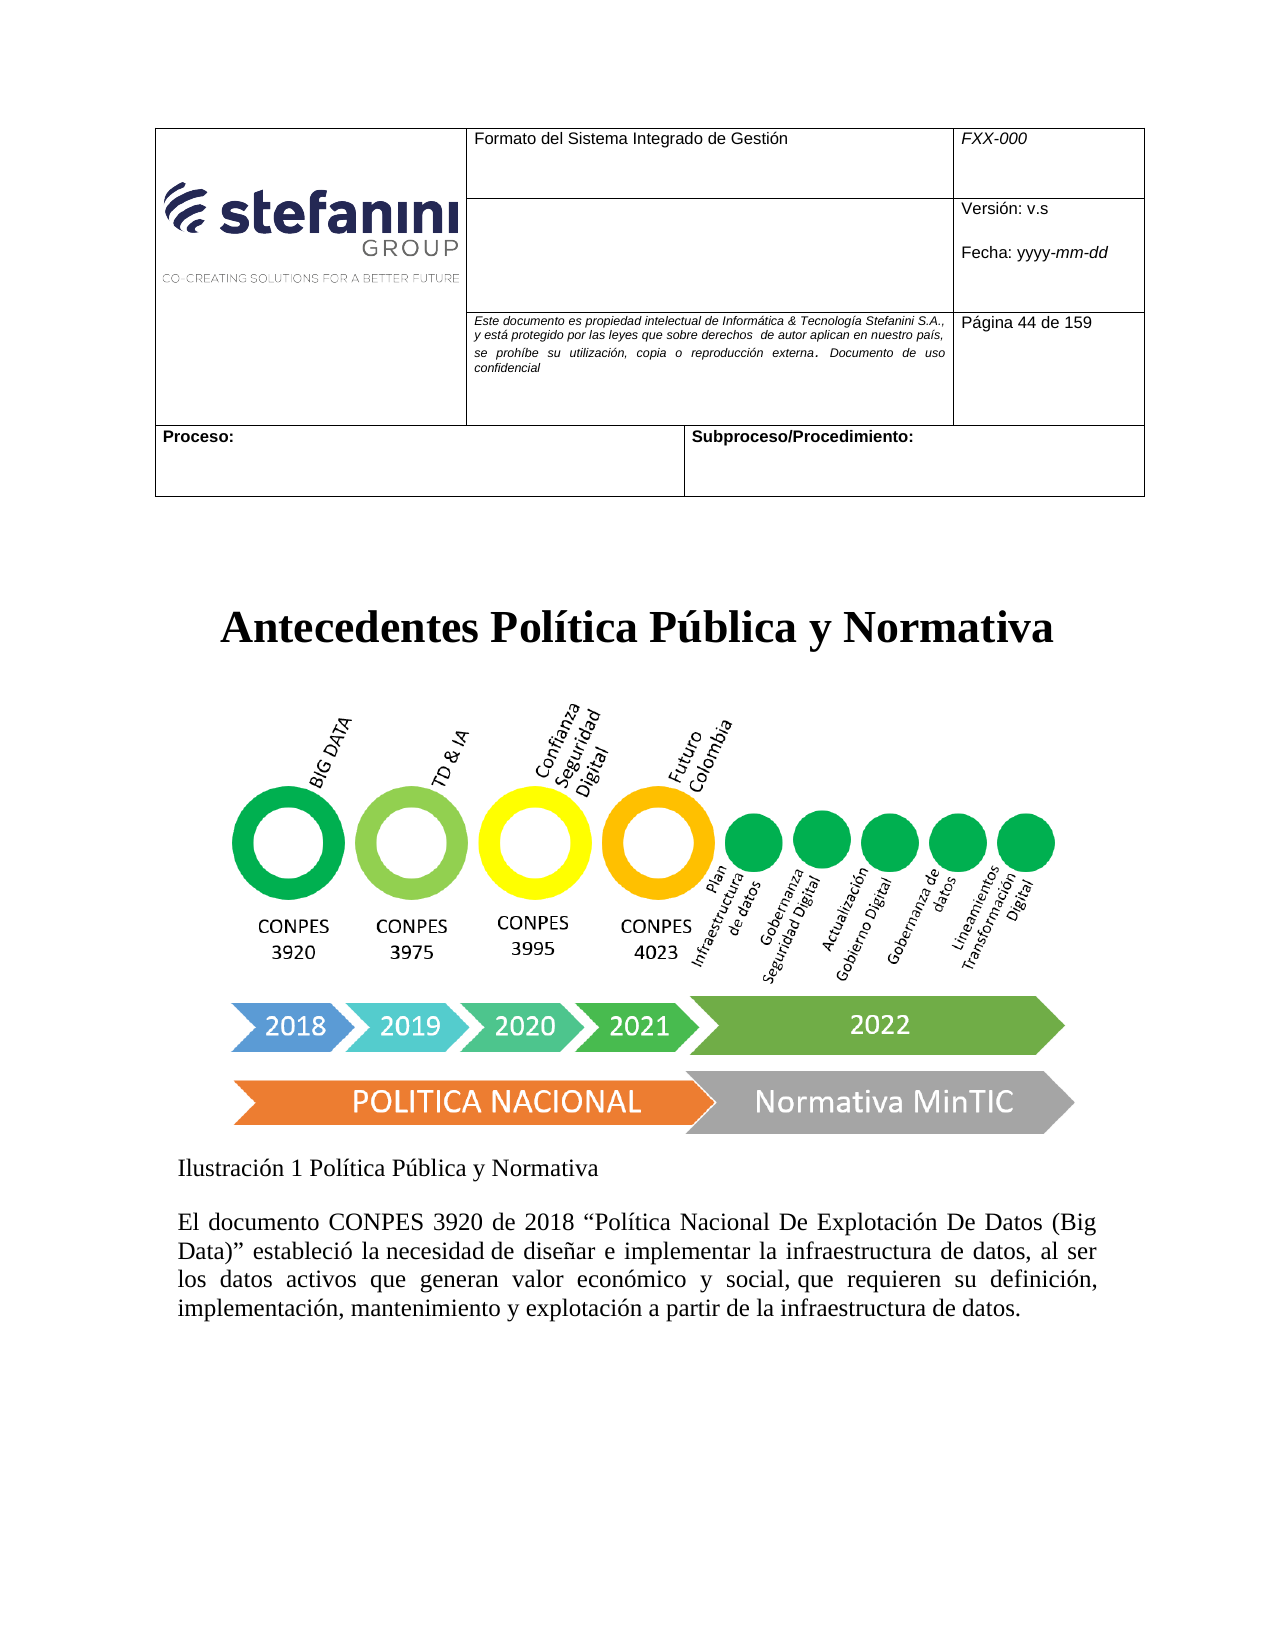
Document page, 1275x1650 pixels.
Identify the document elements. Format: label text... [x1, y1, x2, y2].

picture [162, 182, 460, 286]
subtitle Antecedentes Política Pública y Normativa [177, 599, 1098, 652]
picture [196, 677, 1097, 1141]
text El documento CONPES 3920 de 2018 “Política Nacional De Explotación De Datos (Big Data)” estableció la necesidad de diseñar e implementar la infraestructura de datos, al ser los datos activos que generan valor económico y social, que requieren su definición, implementación, mantenimiento y explotación a partir de la infraestructura de datos. [177, 1207, 1098, 1322]
text Ilustración 1 Política Pública y Normativa [177, 1153, 1098, 1182]
